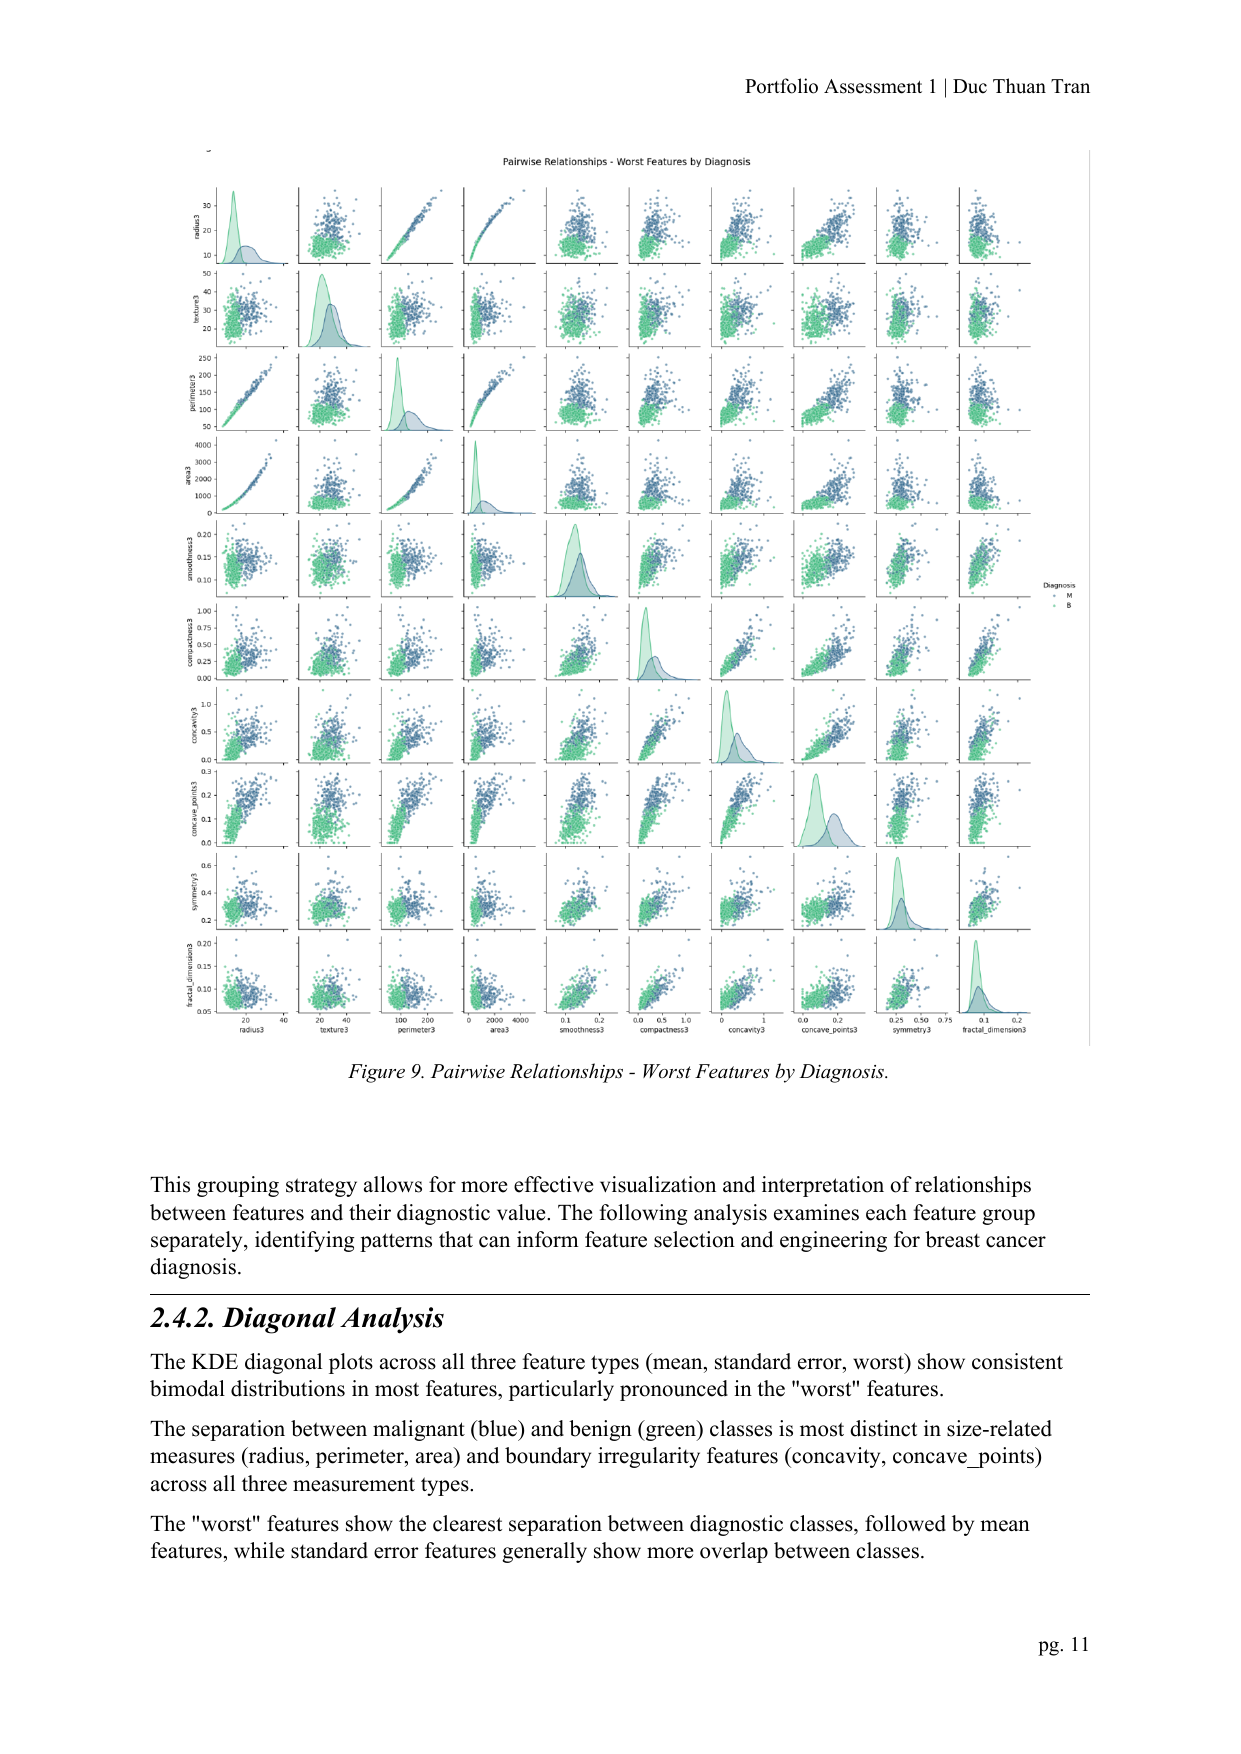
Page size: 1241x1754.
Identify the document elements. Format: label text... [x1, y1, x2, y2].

text The "worst" features show the clearest separation between diagnostic classes, followed by mean features, while standard error features generally show more overlap between classes. [150, 1511, 1090, 1564]
text This grouping strategy allows for more effective visualization and interpretation of relationships between features and their diagnostic value. The following analysis examines each feature group separately, identifying patterns that can inform feature selection and engineering for breast cancer diagnosis. [150, 1172, 1090, 1280]
text Figure 9. Pairwise Relationships - Worst Features by Diagnosis. [150, 1060, 1090, 1083]
picture [150, 150, 1091, 1046]
subtitle 2.4.2. Diagonal Analysis [150, 1295, 1090, 1334]
text The separation between malignant (blue) and benign (green) classes is most distinct in size-related measures (radius, perimeter, area) and boundary irregularity features (concavity, concave_points) across all three measurement types. [150, 1416, 1090, 1496]
text The KDE diagonal plots across all three feature types (mean, standard error, worst) show consistent bimodal distributions in most features, particularly pronounced in the "worst" features. [150, 1349, 1090, 1402]
